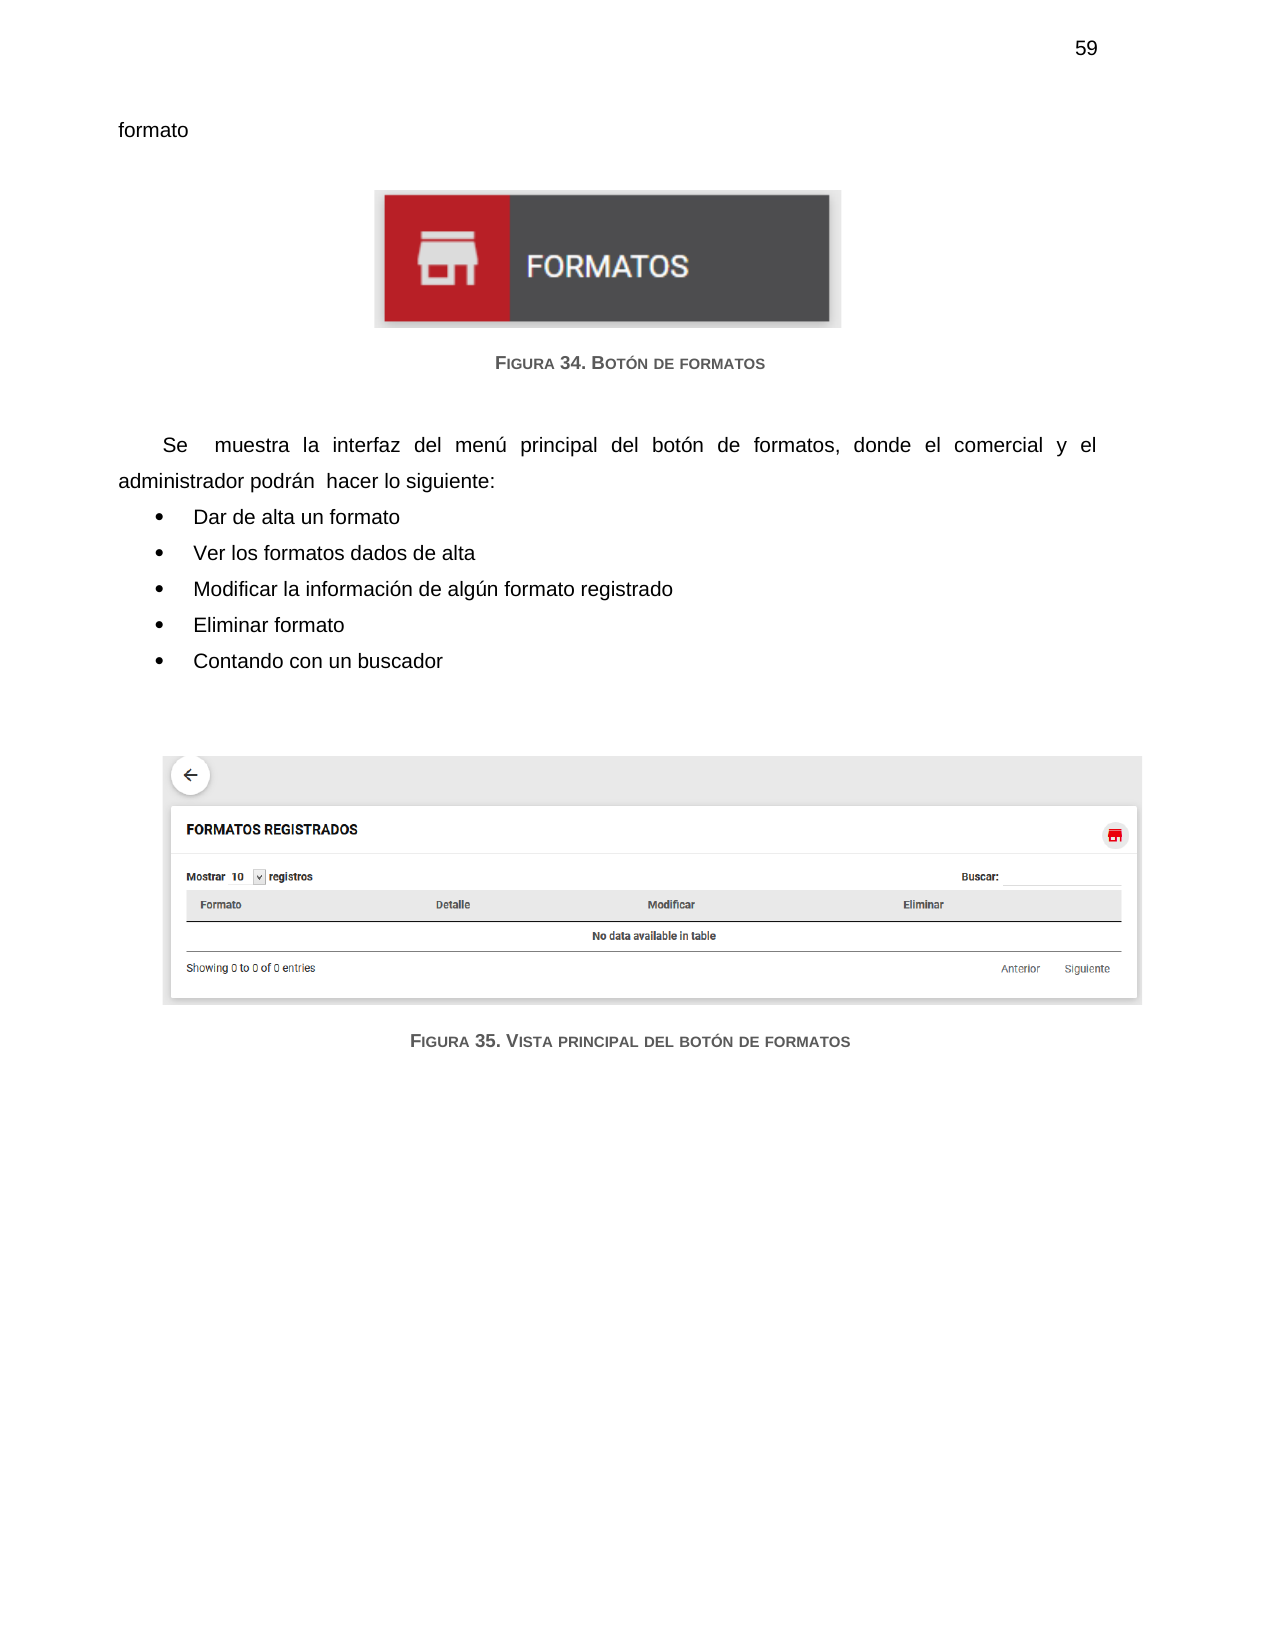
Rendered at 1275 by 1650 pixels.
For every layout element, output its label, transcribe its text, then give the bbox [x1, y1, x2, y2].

picture [162, 756, 1143, 1005]
text Figura 34. Botón de formatos [118, 352, 1098, 373]
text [118, 118, 1098, 142]
text Figura 35. Vista principal del botón de formatos [118, 1029, 1098, 1051]
list Eliminar formato [156, 613, 1098, 637]
list Dar de alta un formato [156, 504, 1098, 529]
text Se muestra la interfaz del menú principal del botón de formatos, donde el comercial y el administrador podrán hacer lo siguiente: [118, 433, 1098, 493]
list Modificar la información de algún formato registrado [156, 577, 1098, 601]
picture [374, 190, 842, 328]
list Ver los formatos dados de alta [156, 541, 1098, 565]
list Contando con un buscador [156, 649, 1098, 673]
